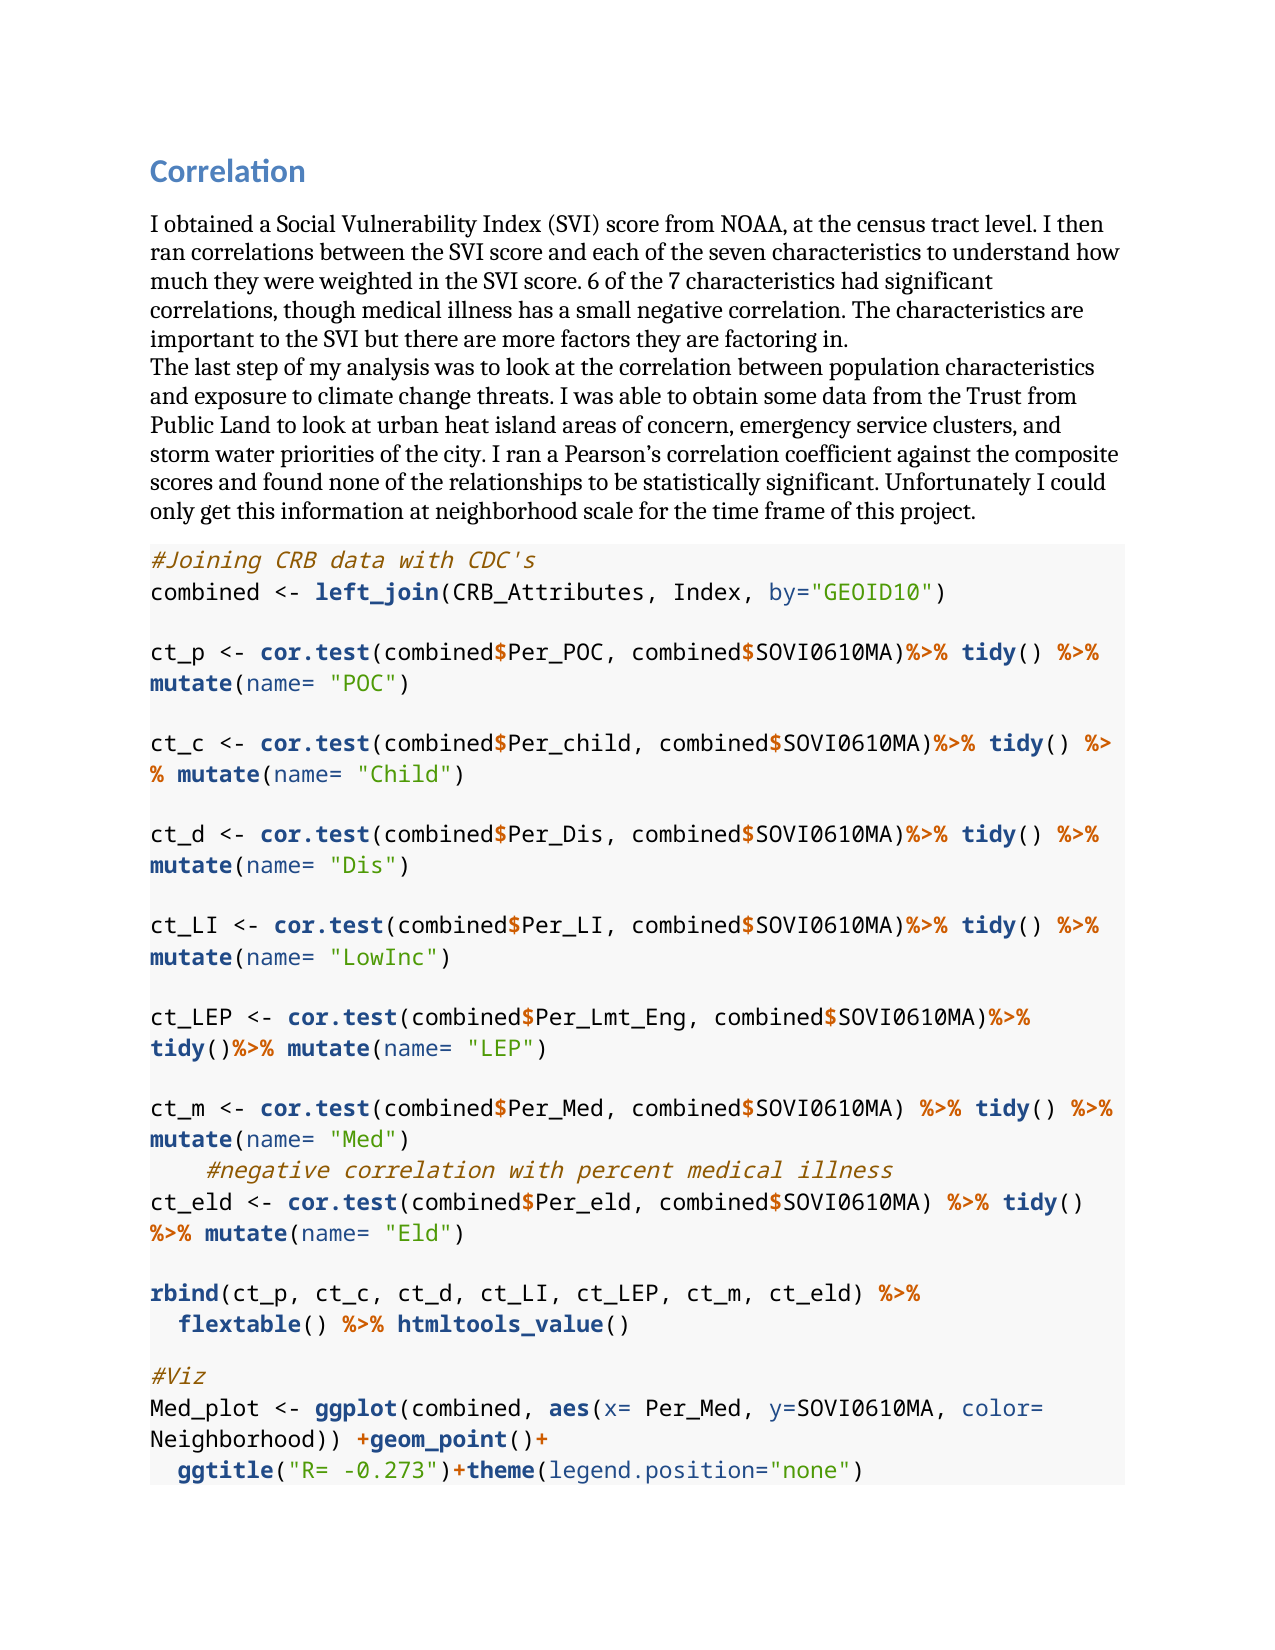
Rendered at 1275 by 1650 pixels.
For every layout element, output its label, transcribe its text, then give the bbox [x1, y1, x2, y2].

text #Joining CRB data with CDC's combined <- left_join(CRB_Attributes, Index, by="GEOID10") ct_p <- cor.test(combined$Per_POC, combined$SOVI0610MA)%>% tidy() %>% mutate(name= "POC") ct_c <- cor.test(combined$Per_child, combined$SOVI0610MA)%>% tidy() %>% mutate(name= "Child") ct_d <- cor.test(combined$Per_Dis, combined$SOVI0610MA)%>% tidy() %>% mutate(name= "Dis") ct_LI <- cor.test(combined$Per_LI, combined$SOVI0610MA)%>% tidy() %>% mutate(name= "LowInc") ct_LEP <- cor.test(combined$Per_Lmt_Eng, combined$SOVI0610MA)%>% tidy()%>% mutate(name= "LEP") ct_m <- cor.test(combined$Per_Med, combined$SOVI0610MA) %>% tidy() %>% mutate(name= "Med") #negative correlation with percent medical illness ct_eld <- cor.test(combined$Per_eld, combined$SOVI0610MA) %>% tidy() %>% mutate(name= "Eld") rbind(ct_p, ct_c, ct_d, ct_LI, ct_LEP, ct_m, ct_eld) %>% flextable() %>% htmltools_value() [150, 544, 1125, 1339]
text I obtained a Social Vulnerability Index (SVI) score from NOAA, at the census tract level. I then ran correlations between the SVI score and each of the seven characteristics to understand how much they were weighted in the SVI score. 6 of the 7 characteristics had significant correlations, though medical illness has a small negative correlation. The characteristics are important to the SVI but there are more factors they are factoring in. The last step of my analysis was to look at the correlation between population characteristics and exposure to climate change threats. I was able to obtain some data from the Trust from Public Land to look at urban heat island areas of concern, emergency service clusters, and storm water priorities of the city. I ran a Pearson’s correlation coefficient against the composite scores and found none of the relationships to be statistically significant. Unfortunately I could only get this information at neighborhood scale for the time frame of this project. [150, 209, 1125, 526]
subtitle Correlation [150, 150, 1125, 191]
